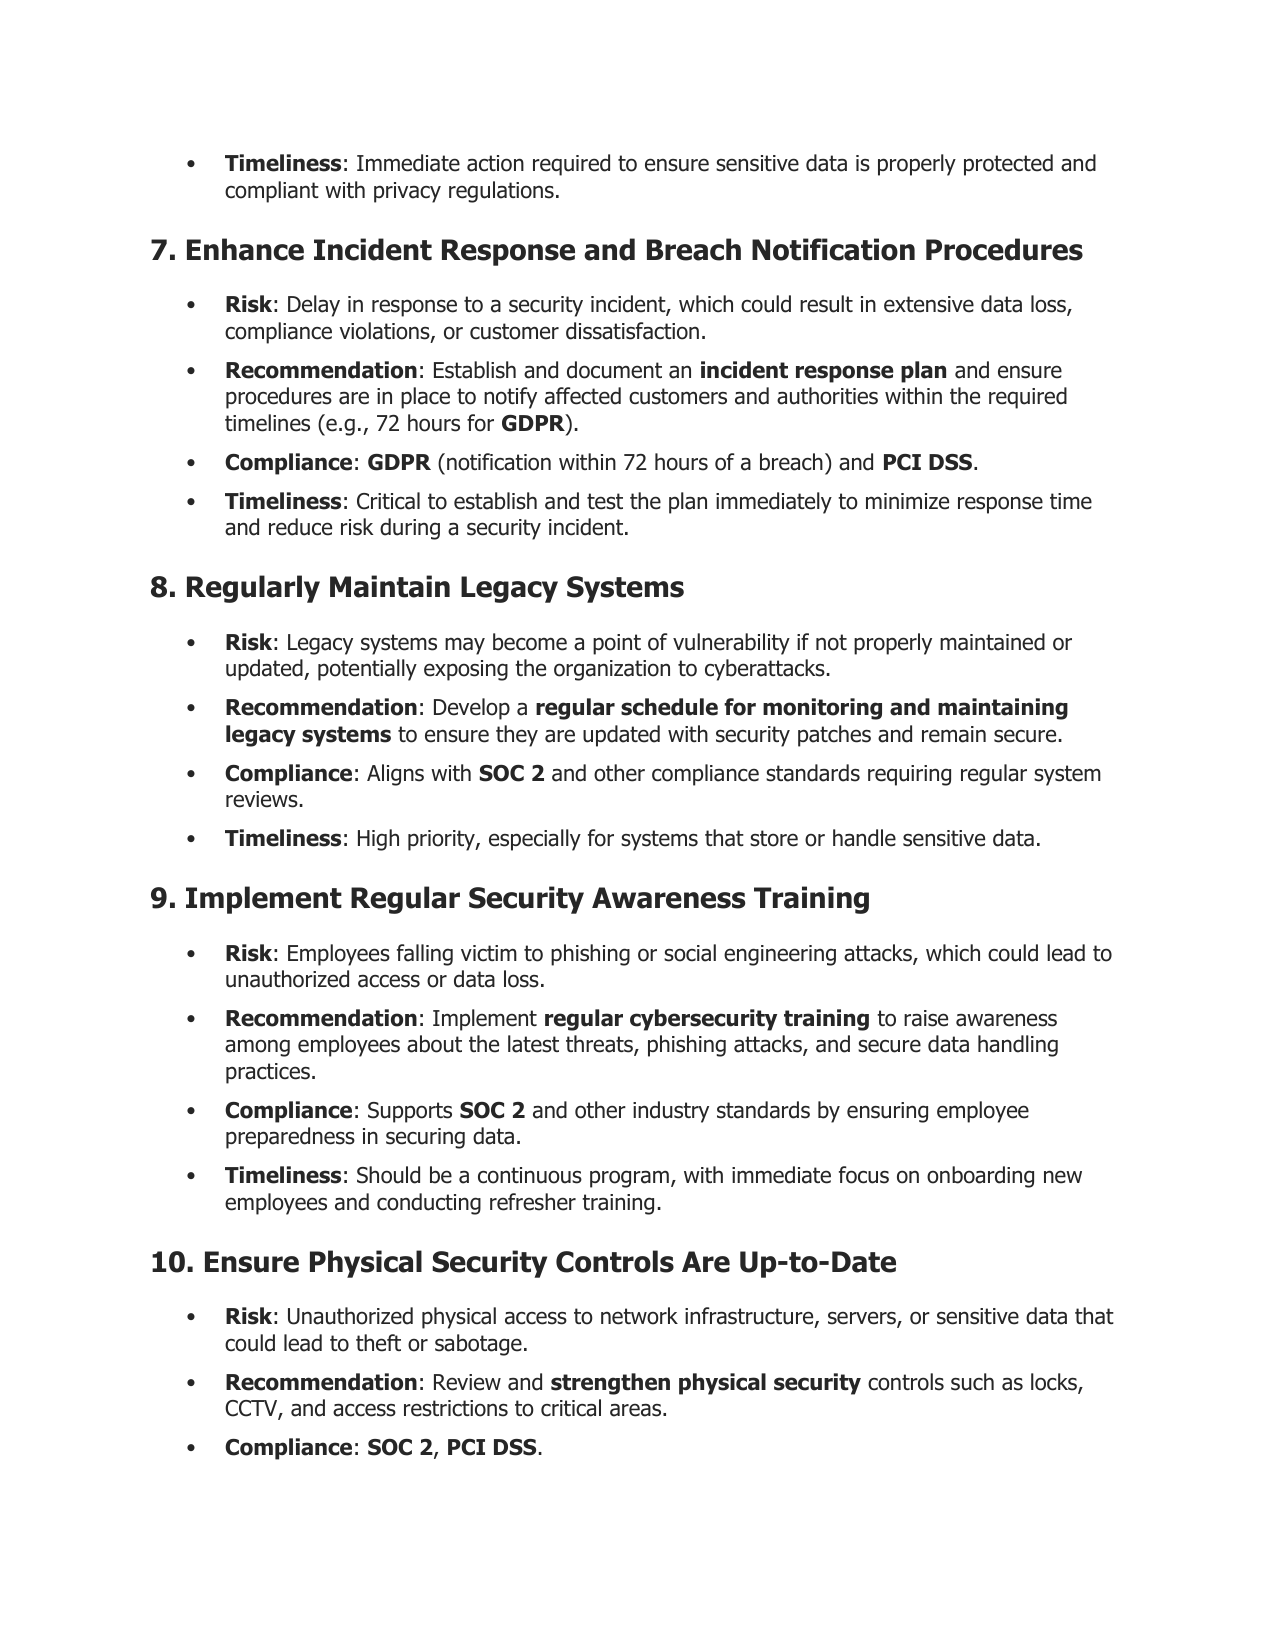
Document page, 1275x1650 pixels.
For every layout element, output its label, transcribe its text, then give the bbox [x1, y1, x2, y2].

list Risk: Legacy systems may become a point of vulnerability if not properly maintained or updated, potentially exposing the organization to cyberattacks. [187, 628, 1125, 681]
list Compliance: SOC 2, PCI DSS. [187, 1434, 1125, 1460]
text 9. Implement Regular Security Awareness Training [150, 880, 1125, 914]
list Recommendation: Review and strengthen physical security controls such as locks, CCTV, and access restrictions to critical areas. [187, 1368, 1125, 1421]
text 10. Ensure Physical Security Controls Are Up-to-Date [150, 1244, 1125, 1278]
list Timeliness: Should be a continuous program, with immediate focus on onboarding new employees and conducting refresher training. [187, 1162, 1125, 1215]
list Compliance: Aligns with SOC 2 and other compliance standards requiring regular system reviews. [187, 759, 1125, 812]
list Compliance: GDPR (notification within 72 hours of a breach) and PCI DSS. [187, 448, 1125, 475]
list Timeliness: High priority, especially for systems that store or handle sensitive data. [187, 824, 1125, 851]
list Recommendation: Develop a regular schedule for monitoring and maintaining legacy systems to ensure they are updated with security patches and remain secure. [187, 694, 1125, 747]
text 7. Enhance Incident Response and Breach Notification Procedures [150, 232, 1125, 266]
list Risk: Unauthorized physical access to network infrastructure, servers, or sensitive data that could lead to theft or sabotage. [187, 1303, 1125, 1356]
list Timeliness: Critical to establish and test the plan immediately to minimize response time and reduce risk during a security incident. [187, 487, 1125, 540]
list Risk: Delay in response to a security incident, which could result in extensive data loss, compliance violations, or customer dissatisfaction. [187, 291, 1125, 344]
list Recommendation: Establish and document an incident response plan and ensure procedures are in place to notify affected customers and authorities within the required timelines (e.g., 72 hours for GDPR). [187, 356, 1125, 436]
list Recommendation: Implement regular cybersecurity training to raise awareness among employees about the latest threats, phishing attacks, and secure data handling practices. [187, 1004, 1125, 1084]
text 8. Regularly Maintain Legacy Systems [150, 569, 1125, 603]
list Compliance: Supports SOC 2 and other industry standards by ensuring employee preparedness in securing data. [187, 1096, 1125, 1149]
list Timeliness: Immediate action required to ensure sensitive data is properly protected and compliant with privacy regulations. [187, 150, 1125, 203]
list Risk: Employees falling victim to phishing or social engineering attacks, which could lead to unauthorized access or data loss. [187, 939, 1125, 992]
